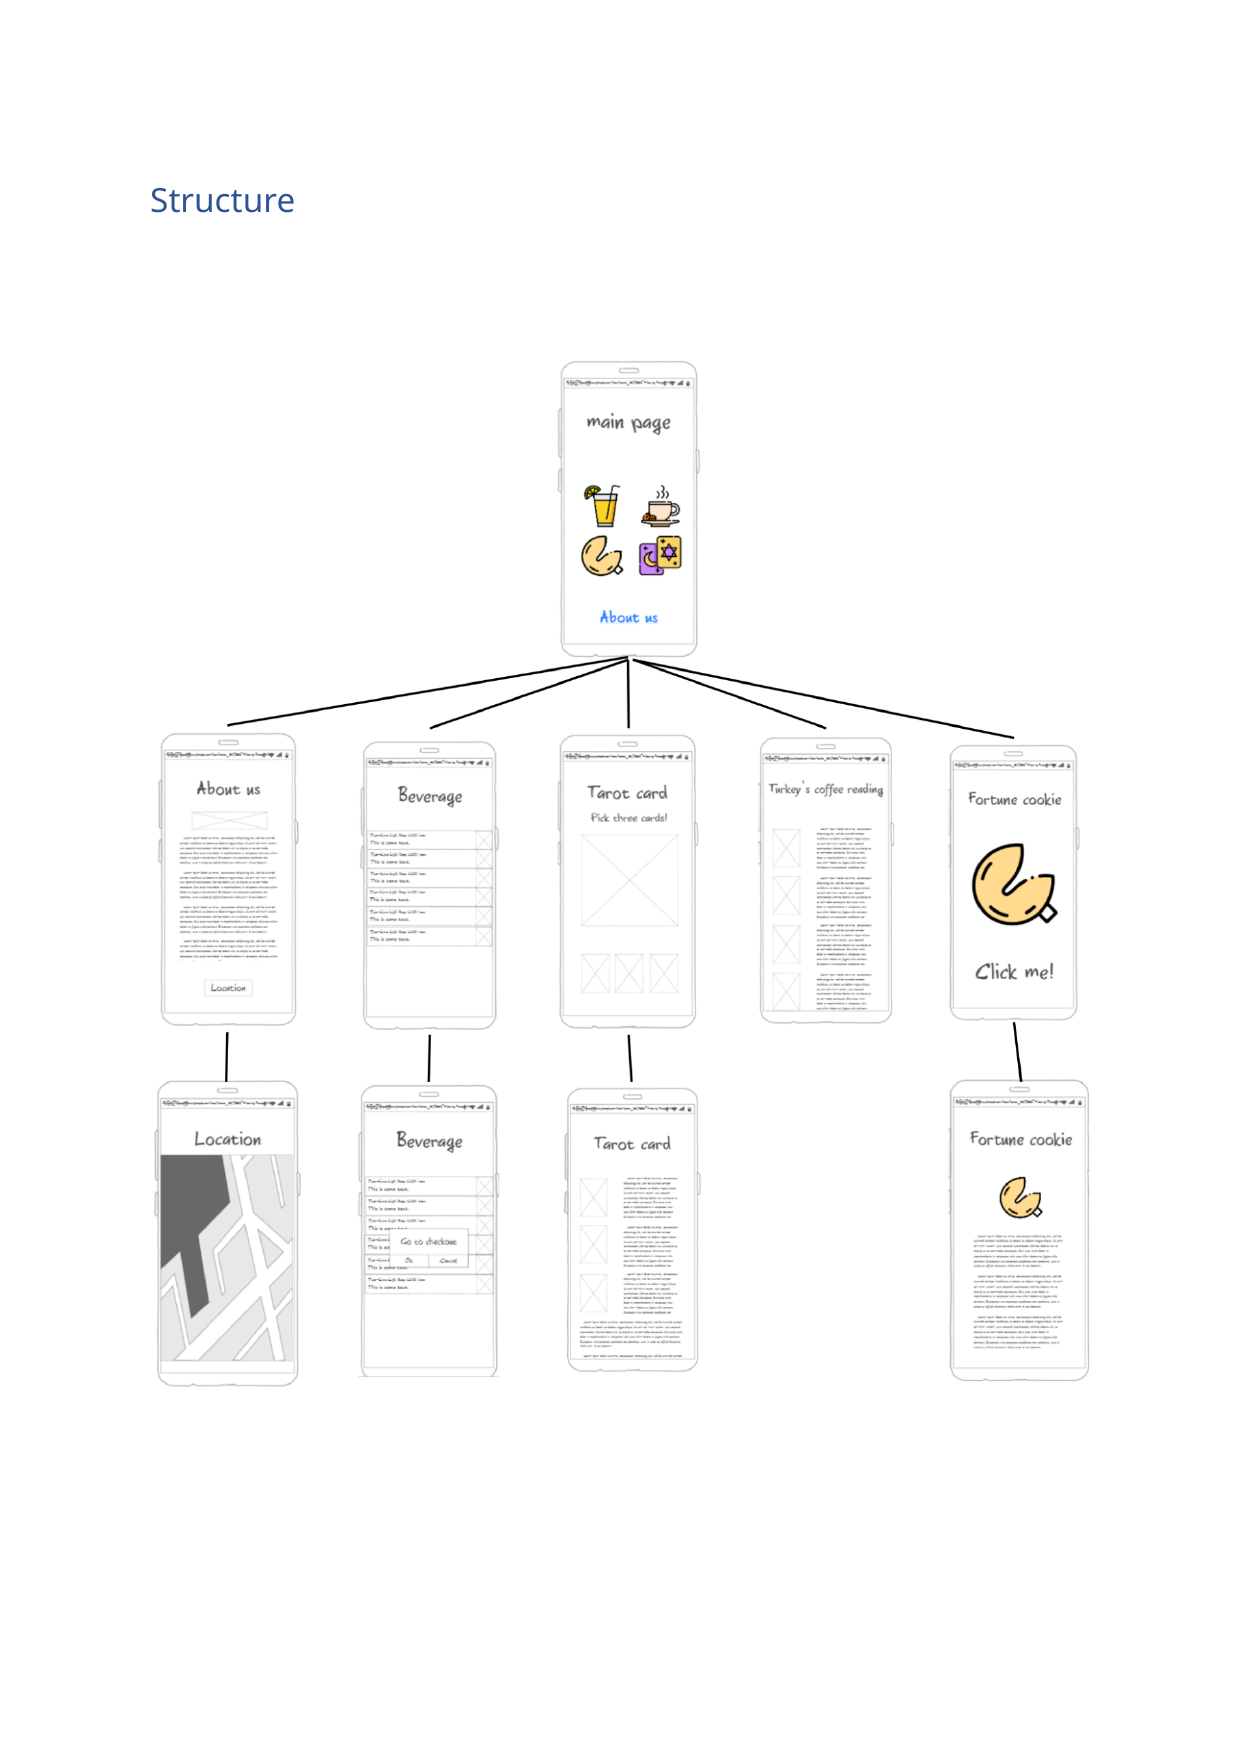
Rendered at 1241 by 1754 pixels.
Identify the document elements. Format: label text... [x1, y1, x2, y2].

subtitle Structure [150, 177, 1090, 223]
picture [150, 226, 1090, 1555]
